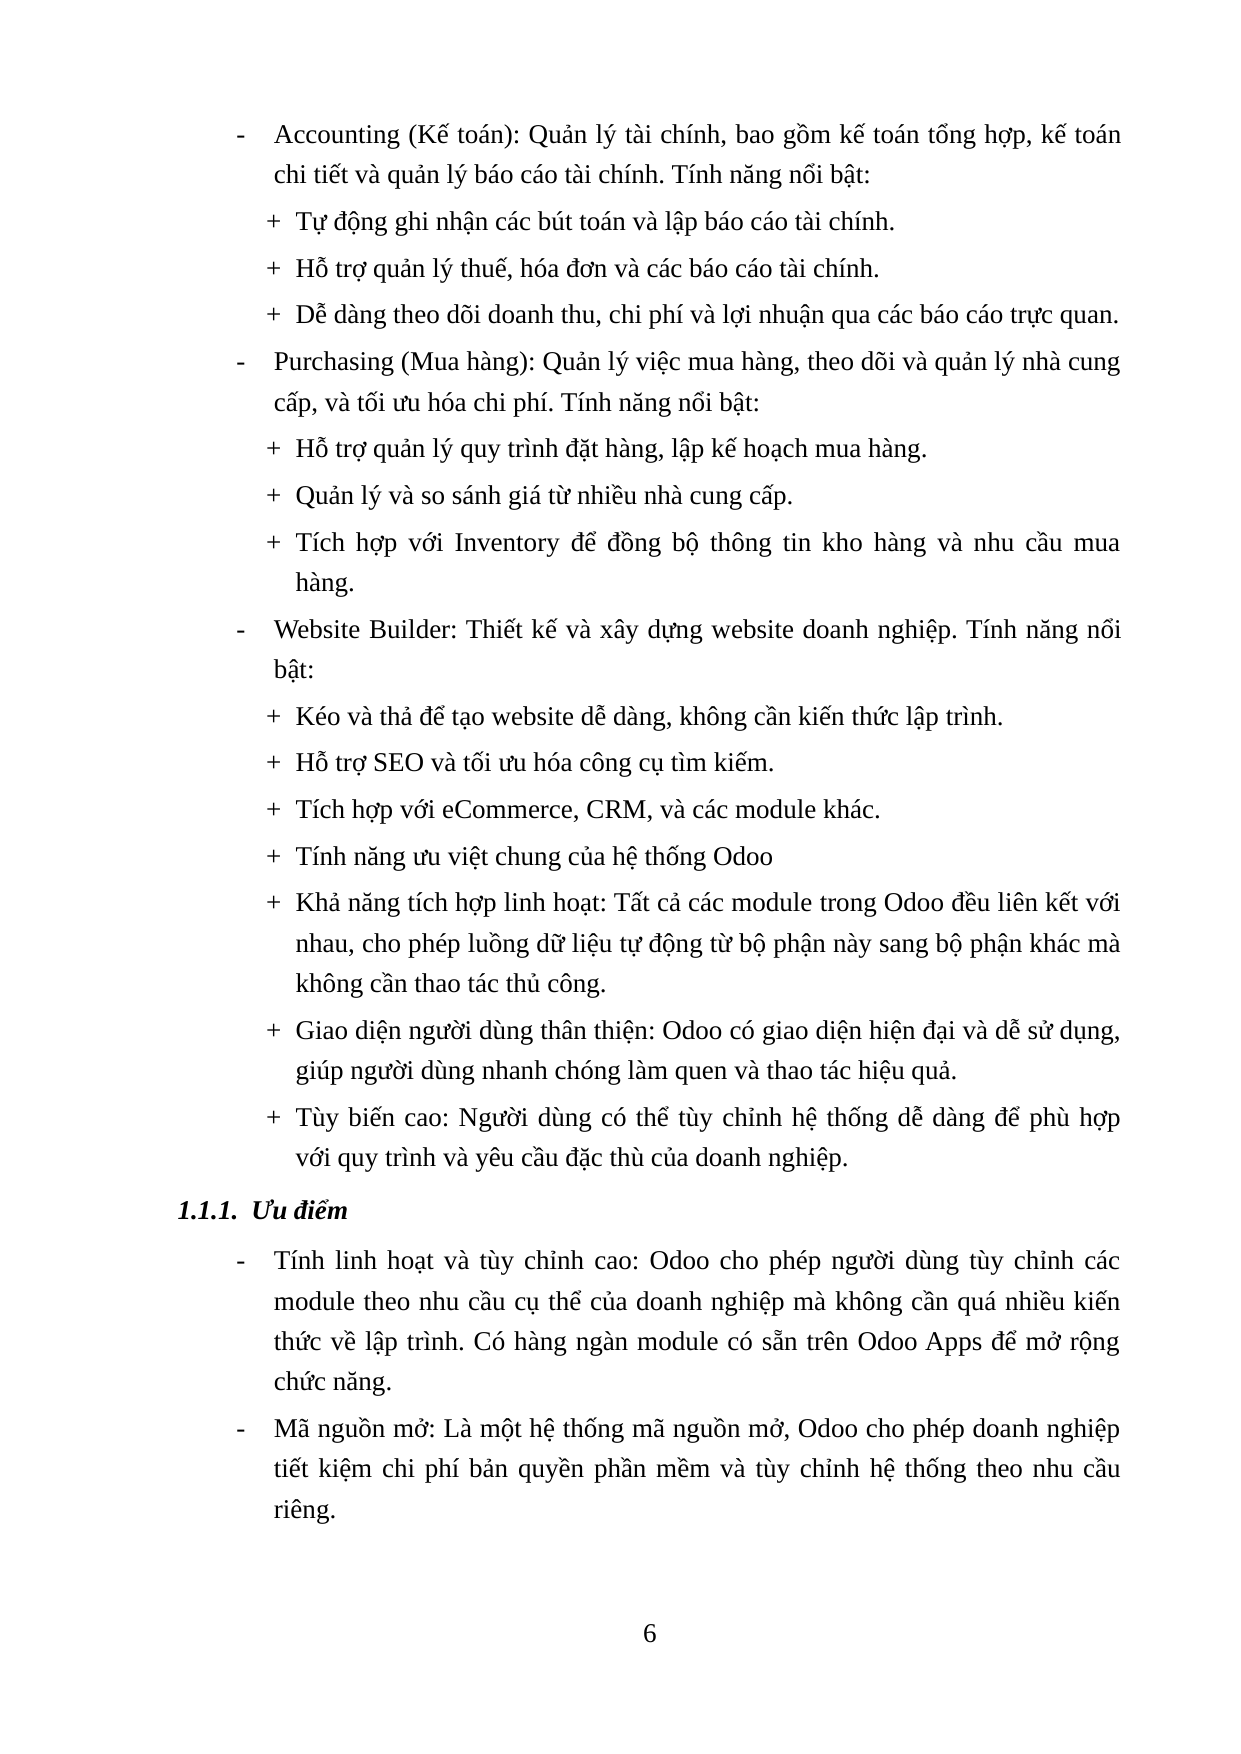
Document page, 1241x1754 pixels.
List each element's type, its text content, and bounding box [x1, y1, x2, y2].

text Website Builder: Thiết kế và xây dựng website doanh nghiệp. Tính năng nổi bật: [236, 613, 1122, 684]
text Purchasing (Mua hàng): Quản lý việc mua hàng, theo dõi và quản lý nhà cung cấp, và tối ưu hóa chi phí. Tính năng nổi bật: [236, 345, 1122, 417]
text Tính năng ưu việt chung của hệ thống Odoo [266, 840, 1122, 871]
text Tự động ghi nhận các bút toán và lập báo cáo tài chính. [266, 205, 1122, 236]
text Khả năng tích hợp linh hoạt: Tất cả các module trong Odoo đều liên kết với nhau, cho phép luồng dữ liệu tự động từ bộ phận này sang bộ phận khác mà không cần thao tác thủ công. [266, 886, 1122, 998]
text Quản lý và so sánh giá từ nhiều nhà cung cấp. [266, 479, 1122, 510]
text Hỗ trợ quản lý quy trình đặt hàng, lập kế hoạch mua hàng. [266, 432, 1122, 463]
subtitle Ưu điểm [177, 1194, 1122, 1226]
text Kéo và thả để tạo website dễ dàng, không cần kiến thức lập trình. [266, 700, 1122, 731]
text Dễ dàng theo dõi doanh thu, chi phí và lợi nhuận qua các báo cáo trực quan. [266, 298, 1122, 330]
text Hỗ trợ SEO và tối ưu hóa công cụ tìm kiếm. [266, 746, 1122, 778]
text Accounting (Kế toán): Quản lý tài chính, bao gồm kế toán tổng hợp, kế toán chi tiết và quản lý báo cáo tài chính. Tính năng nổi bật: [236, 118, 1122, 190]
text Tính linh hoạt và tùy chỉnh cao: Odoo cho phép người dùng tùy chỉnh các module theo nhu cầu cụ thể của doanh nghiệp mà không cần quá nhiều kiến thức về lập trình. Có hàng ngàn module có sẵn trên Odoo Apps để mở rộng chức năng. [236, 1244, 1122, 1397]
text Giao diện người dùng thân thiện: Odoo có giao diện hiện đại và dễ sử dụng, giúp người dùng nhanh chóng làm quen và thao tác hiệu quả. [266, 1014, 1122, 1086]
text Tích hợp với eCommerce, CRM, và các module khác. [266, 793, 1122, 824]
text Tùy biến cao: Người dùng có thể tùy chỉnh hệ thống dễ dàng để phù hợp với quy trình và yêu cầu đặc thù của doanh nghiệp. [266, 1101, 1122, 1173]
text Mã nguồn mở: Là một hệ thống mã nguồn mở, Odoo cho phép doanh nghiệp tiết kiệm chi phí bản quyền phần mềm và tùy chỉnh hệ thống theo nhu cầu riêng. [236, 1412, 1122, 1524]
text Tích hợp với Inventory để đồng bộ thông tin kho hàng và nhu cầu mua hàng. [266, 526, 1122, 597]
text Hỗ trợ quản lý thuế, hóa đơn và các báo cáo tài chính. [266, 252, 1122, 283]
